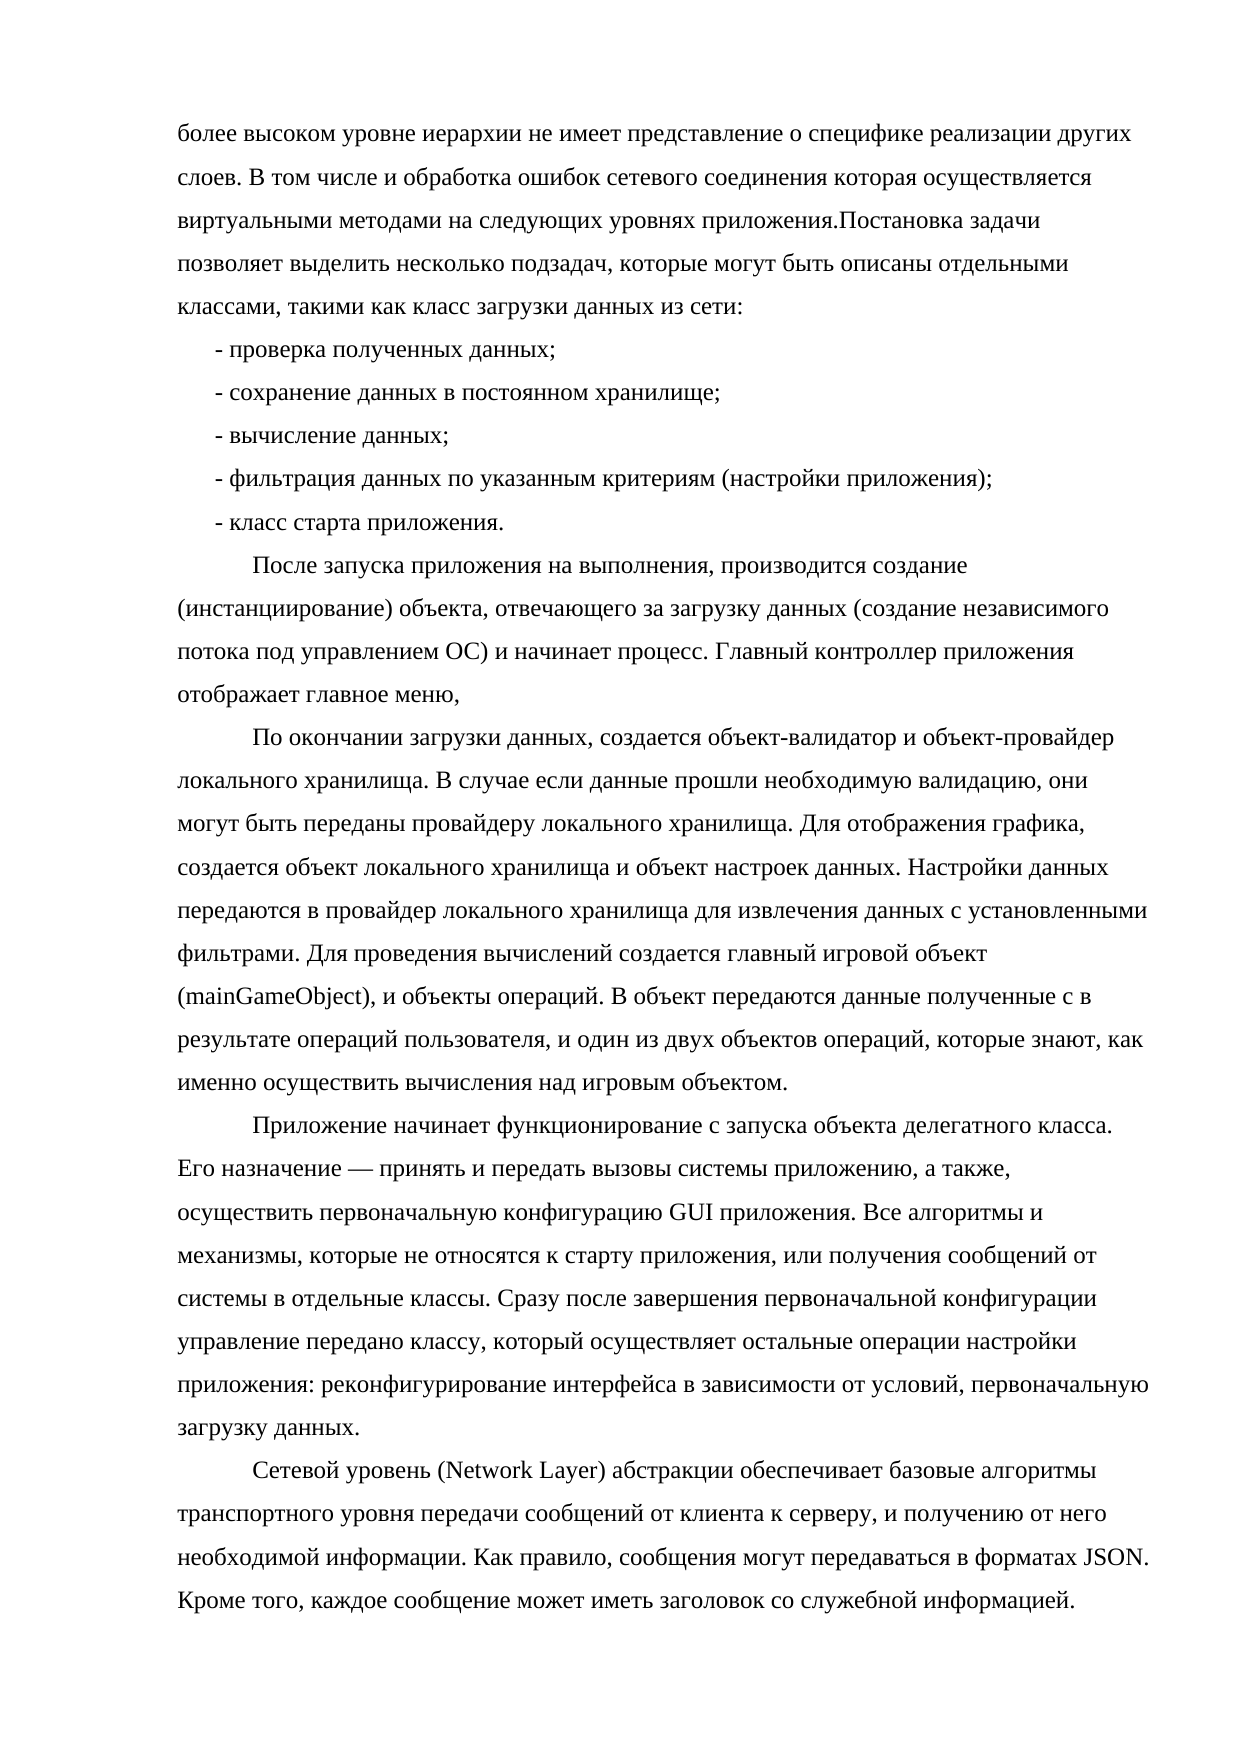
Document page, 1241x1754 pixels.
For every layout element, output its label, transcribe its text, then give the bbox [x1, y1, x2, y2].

text Приложение начинает функционирование с запуска объекта делегатного класса. Его назначение — принять и передать вызовы системы приложению, а также, осуществить первоначальную конфигурацию GUI приложения. Все алгоритмы и механизмы, которые не относятся к старту приложения, или получения сообщений от системы в отдельные классы. Сразу после завершения первоначальной конфигурации управление передано классу, который осуществляет остальные операции настройки приложения: реконфигурирование интерфейса в зависимости от условий, первоначальную загрузку данных. [177, 1110, 1152, 1441]
text По окончании загрузки данных, создается объект-валидатор и объект-провайдер локального хранилища. В случае если данные прошли необходимую валидацию, они могут быть переданы провайдеру локального хранилища. Для отображения графика, создается объект локального хранилища и объект настроек данных. Настройки данных передаются в провайдер локального хранилища для извлечения данных с установленными фильтрами. Для проведения вычислений создается главный игровой объект (mainGameObject), и объекты операций. В объект передаются данные полученные с в результате операций пользователя, и один из двух объектов операций, которые знают, как именно осуществить вычисления над игровым объектом. [177, 722, 1152, 1096]
text - фильтрация данных по указанным критериям (настройки приложения); [214, 463, 1152, 492]
text - класс старта приложения. [214, 507, 1152, 535]
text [177, 1455, 1152, 1613]
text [177, 118, 1152, 320]
text - сохранение данных в постоянном хранилище; [214, 377, 1152, 406]
text - проверка полученных данных; [214, 334, 1152, 363]
text После запуска приложения на выполнения, производится создание (инстанциирование) объекта, отвечающего за загрузку данных (создание независимого потока под управлением ОС) и начинает процесс. Главный контроллер приложения отображает главное меню, [177, 550, 1152, 708]
text - вычисление данных; [214, 420, 1152, 449]
